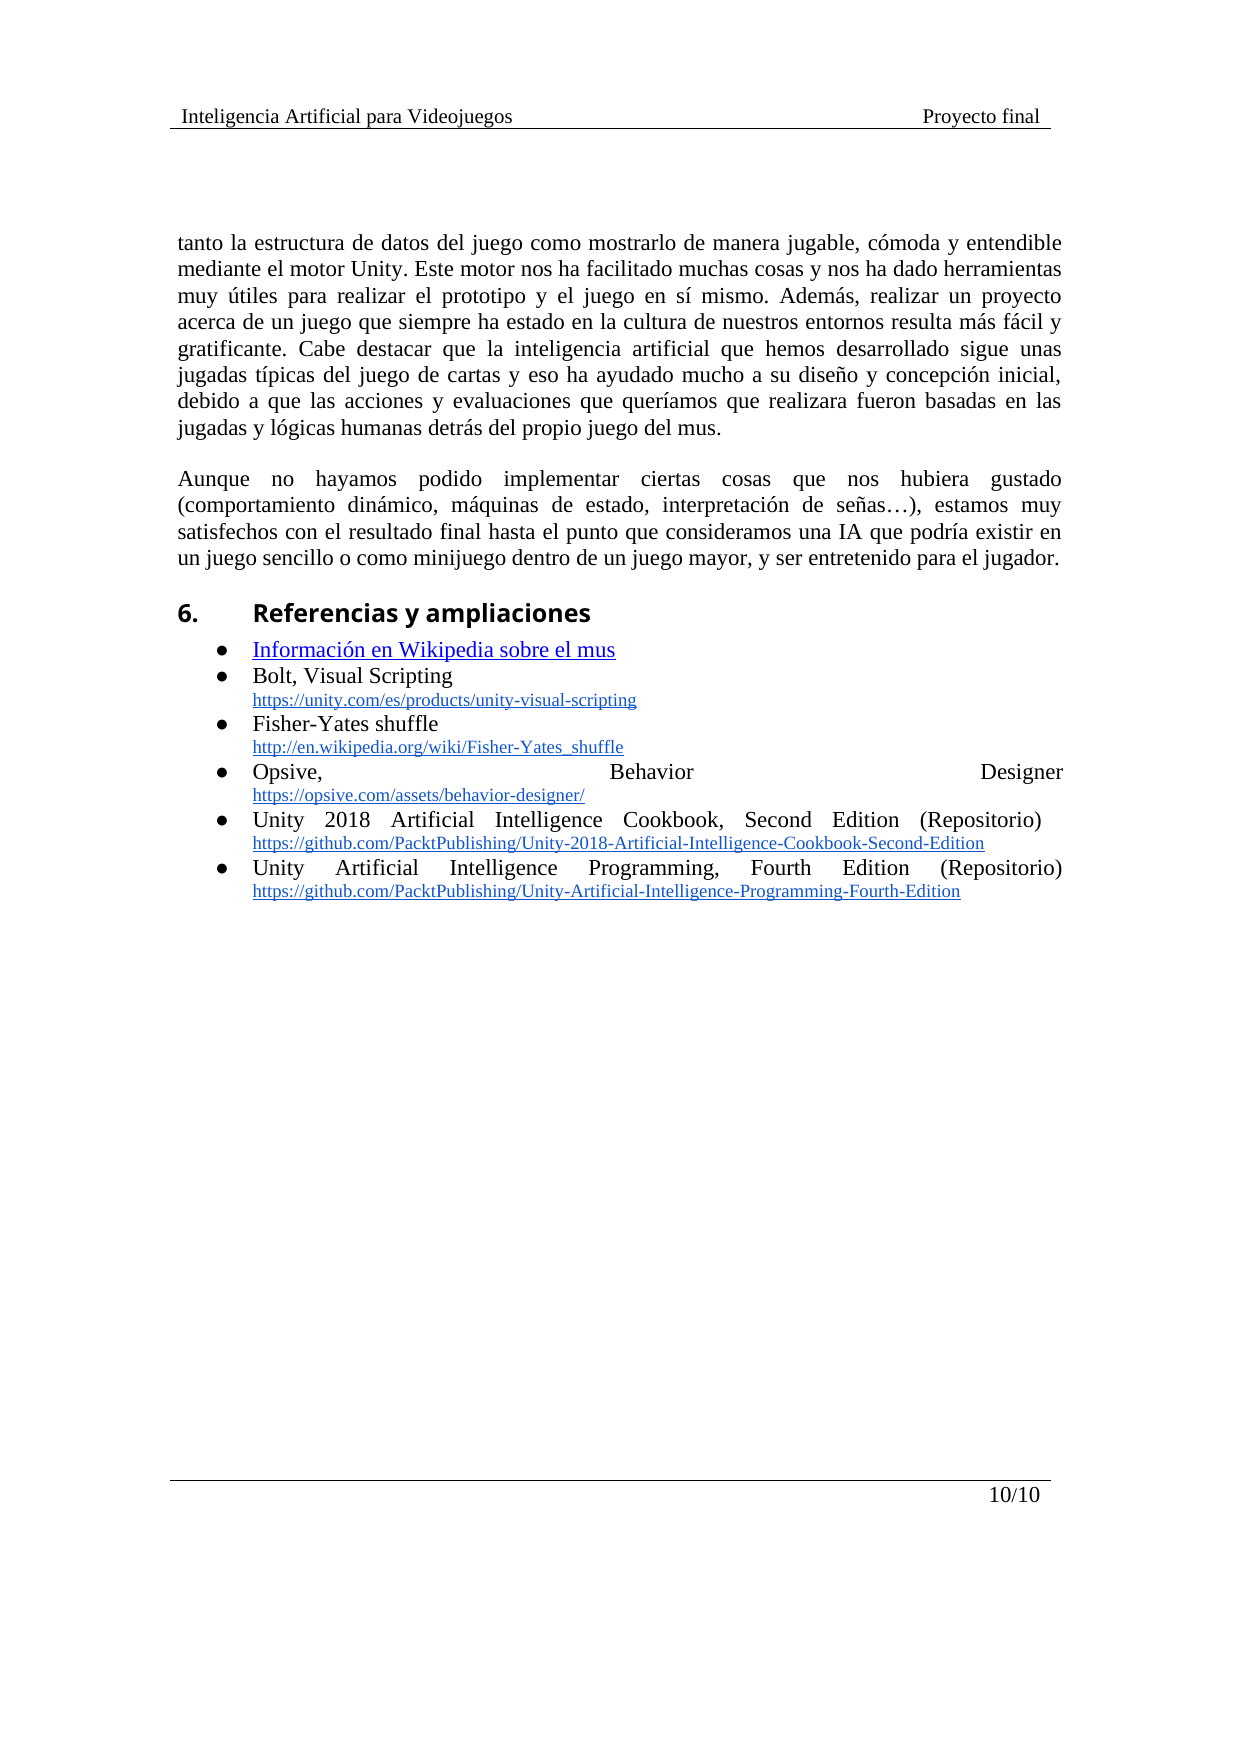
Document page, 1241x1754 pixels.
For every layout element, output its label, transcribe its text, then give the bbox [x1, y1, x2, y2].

list Unity Artificial Intelligence Programming, Fourth Edition (Repositorio) https://github.com/PacktPublishing/Unity-Artificial-Intelligence-Programming-Fourth-Edition [215, 854, 1063, 902]
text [177, 229, 1063, 440]
text http://en.wikipedia.org/wiki/Fisher-Yates_shuffle [252, 736, 1063, 758]
list Fisher-Yates shuffle [215, 710, 1063, 736]
text Aunque no hayamos podido implementar ciertas cosas que nos hubiera gustado (comportamiento dinámico, máquinas de estado, interpretación de señas…), estamos muy satisfechos con el resultado final hasta el punto que consideramos una IA que podría existir en un juego sencillo o como minijuego dentro de un juego mayor, y ser entretenido para el jugador. [177, 465, 1063, 570]
subtitle Referencias y ampliaciones [177, 595, 1063, 629]
list Bolt, Visual Scripting [215, 662, 1063, 688]
list Unity 2018 Artificial Intelligence Cookbook, Second Edition (Repositorio) https://github.com/PacktPublishing/Unity-2018-Artificial-Intelligence-Cookbook-Second-Edition [215, 806, 1063, 854]
list Información en Wikipedia sobre el mus [215, 636, 1063, 662]
list Opsive, Behavior Designer https://opsive.com/assets/behavior-designer/ [215, 758, 1063, 806]
text https://unity.com/es/products/unity-visual-scripting [252, 688, 1063, 710]
